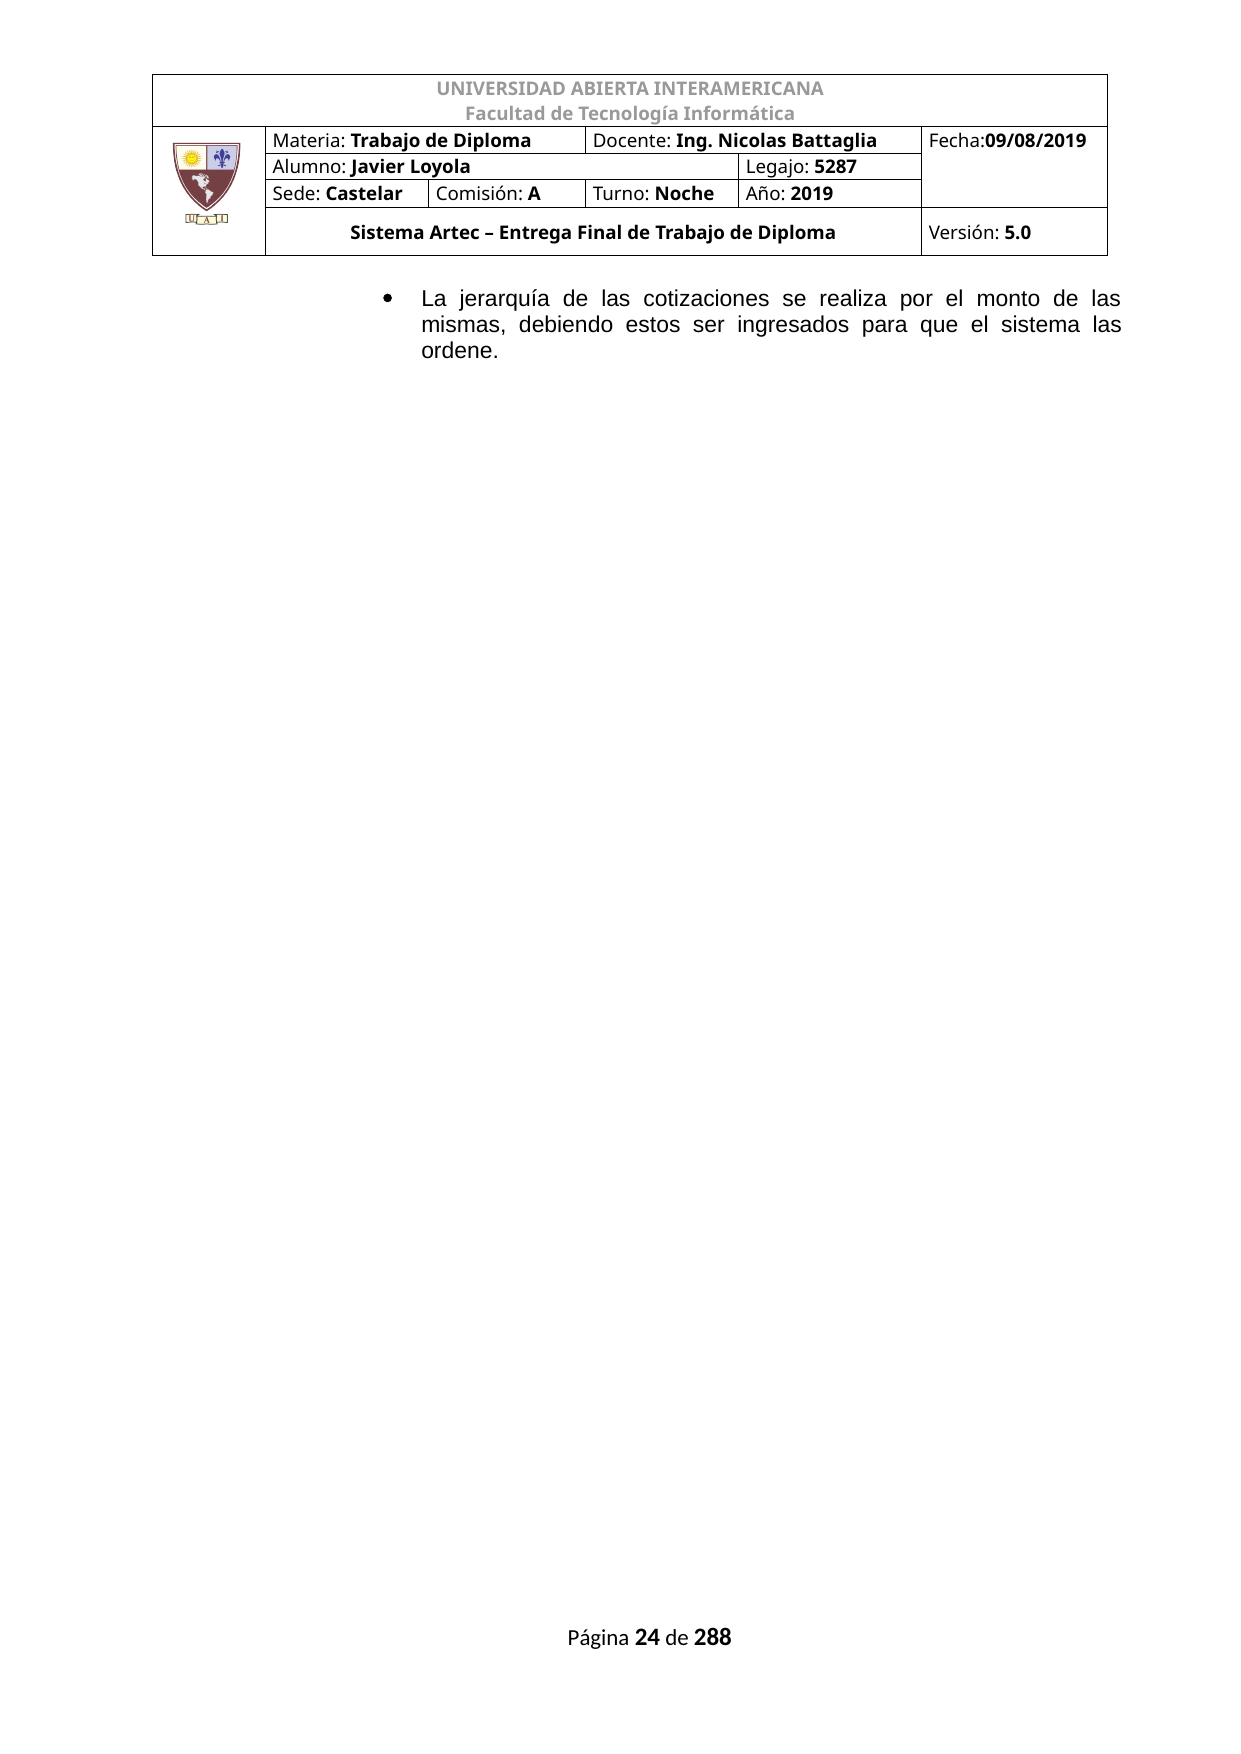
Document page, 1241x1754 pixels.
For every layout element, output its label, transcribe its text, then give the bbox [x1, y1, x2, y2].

list La jerarquía de las cotizaciones se realiza por el monto de las mismas, debiendo estos ser ingresados para que el sistema las ordene. [383, 284, 1122, 363]
picture [157, 136, 257, 228]
